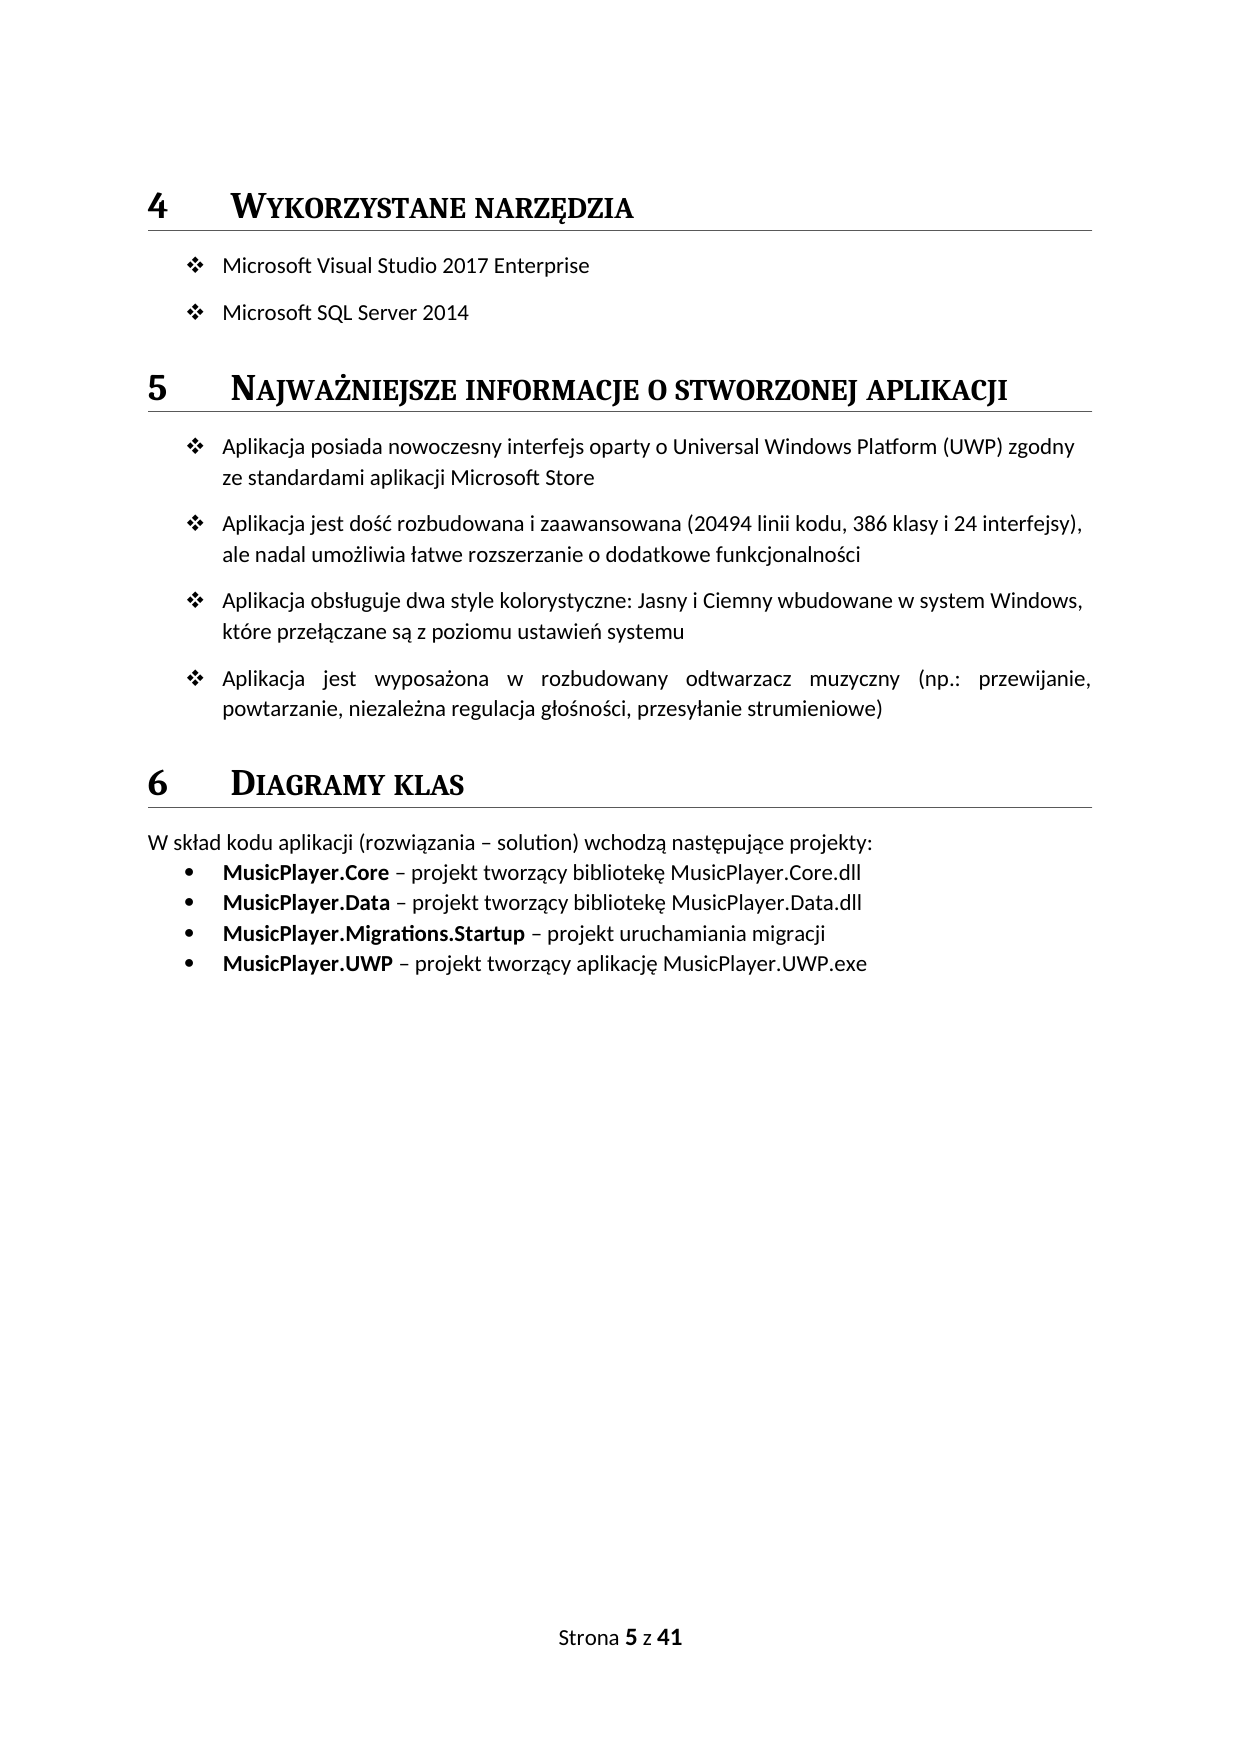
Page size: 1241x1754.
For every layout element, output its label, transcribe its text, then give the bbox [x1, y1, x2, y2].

list Aplikacja jest wyposażona w rozbudowany odtwarzacz muzyczny (np.: przewijanie, powtarzanie, niezależna regulacja głośności, przesyłanie strumieniowe) [185, 664, 1092, 722]
list MusicPlayer.Data – projekt tworzący bibliotekę MusicPlayer.Data.dll [185, 888, 1092, 916]
subtitle Diagramy klas [148, 762, 1092, 807]
list MusicPlayer.Core – projekt tworzący bibliotekę MusicPlayer.Core.dll [185, 858, 1092, 886]
text W skład kodu aplikacji (rozwiązania – solution) wchodzą następujące projekty: [148, 828, 1092, 856]
list Aplikacja jest dość rozbudowana i zaawansowana (20494 linii kodu, 386 klasy i 24 interfejsy), ale nadal umożliwia łatwe rozszerzanie o dodatkowe funkcjonalności [185, 509, 1092, 568]
list Aplikacja obsługuje dwa style kolorystyczne: Jasny i Ciemny wbudowane w system Windows, które przełączane są z poziomu ustawień systemu [185, 587, 1092, 645]
list Aplikacja posiada nowoczesny interfejs oparty o Universal Windows Platform (UWP) zgodny ze standardami aplikacji Microsoft Store [185, 432, 1092, 491]
subtitle Najważniejsze informacje o stworzonej aplikacji [148, 366, 1092, 411]
list Microsoft SQL Server 2014 [185, 298, 1092, 326]
list Microsoft Visual Studio 2017 Enterprise [185, 252, 1092, 279]
list MusicPlayer.UWP – projekt tworzący aplikację MusicPlayer.UWP.exe [185, 949, 1092, 977]
subtitle Wykorzystane narzędzia [148, 185, 1092, 230]
list MusicPlayer.Migrations.Startup – projekt uruchamiania migracji [185, 919, 1092, 947]
